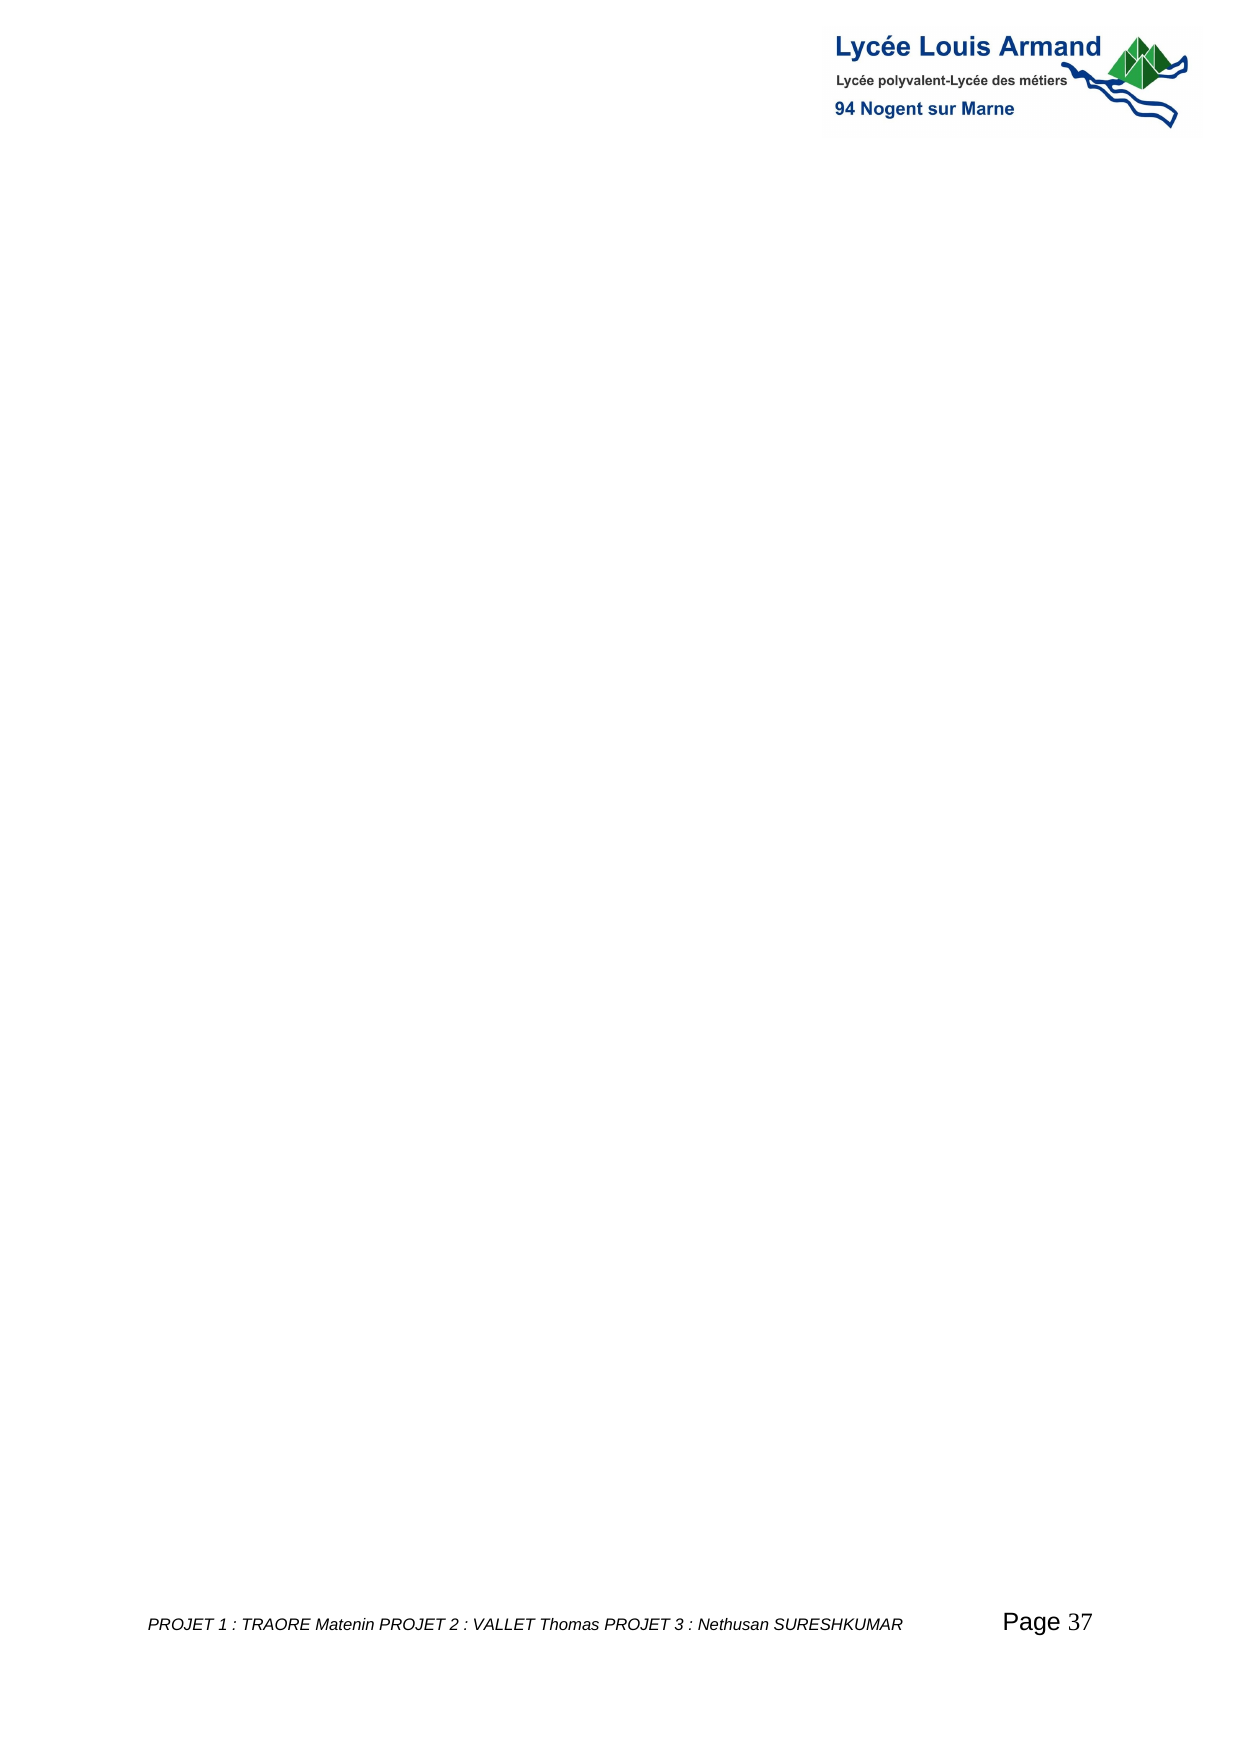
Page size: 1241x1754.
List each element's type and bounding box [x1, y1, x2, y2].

picture [821, 26, 1204, 138]
